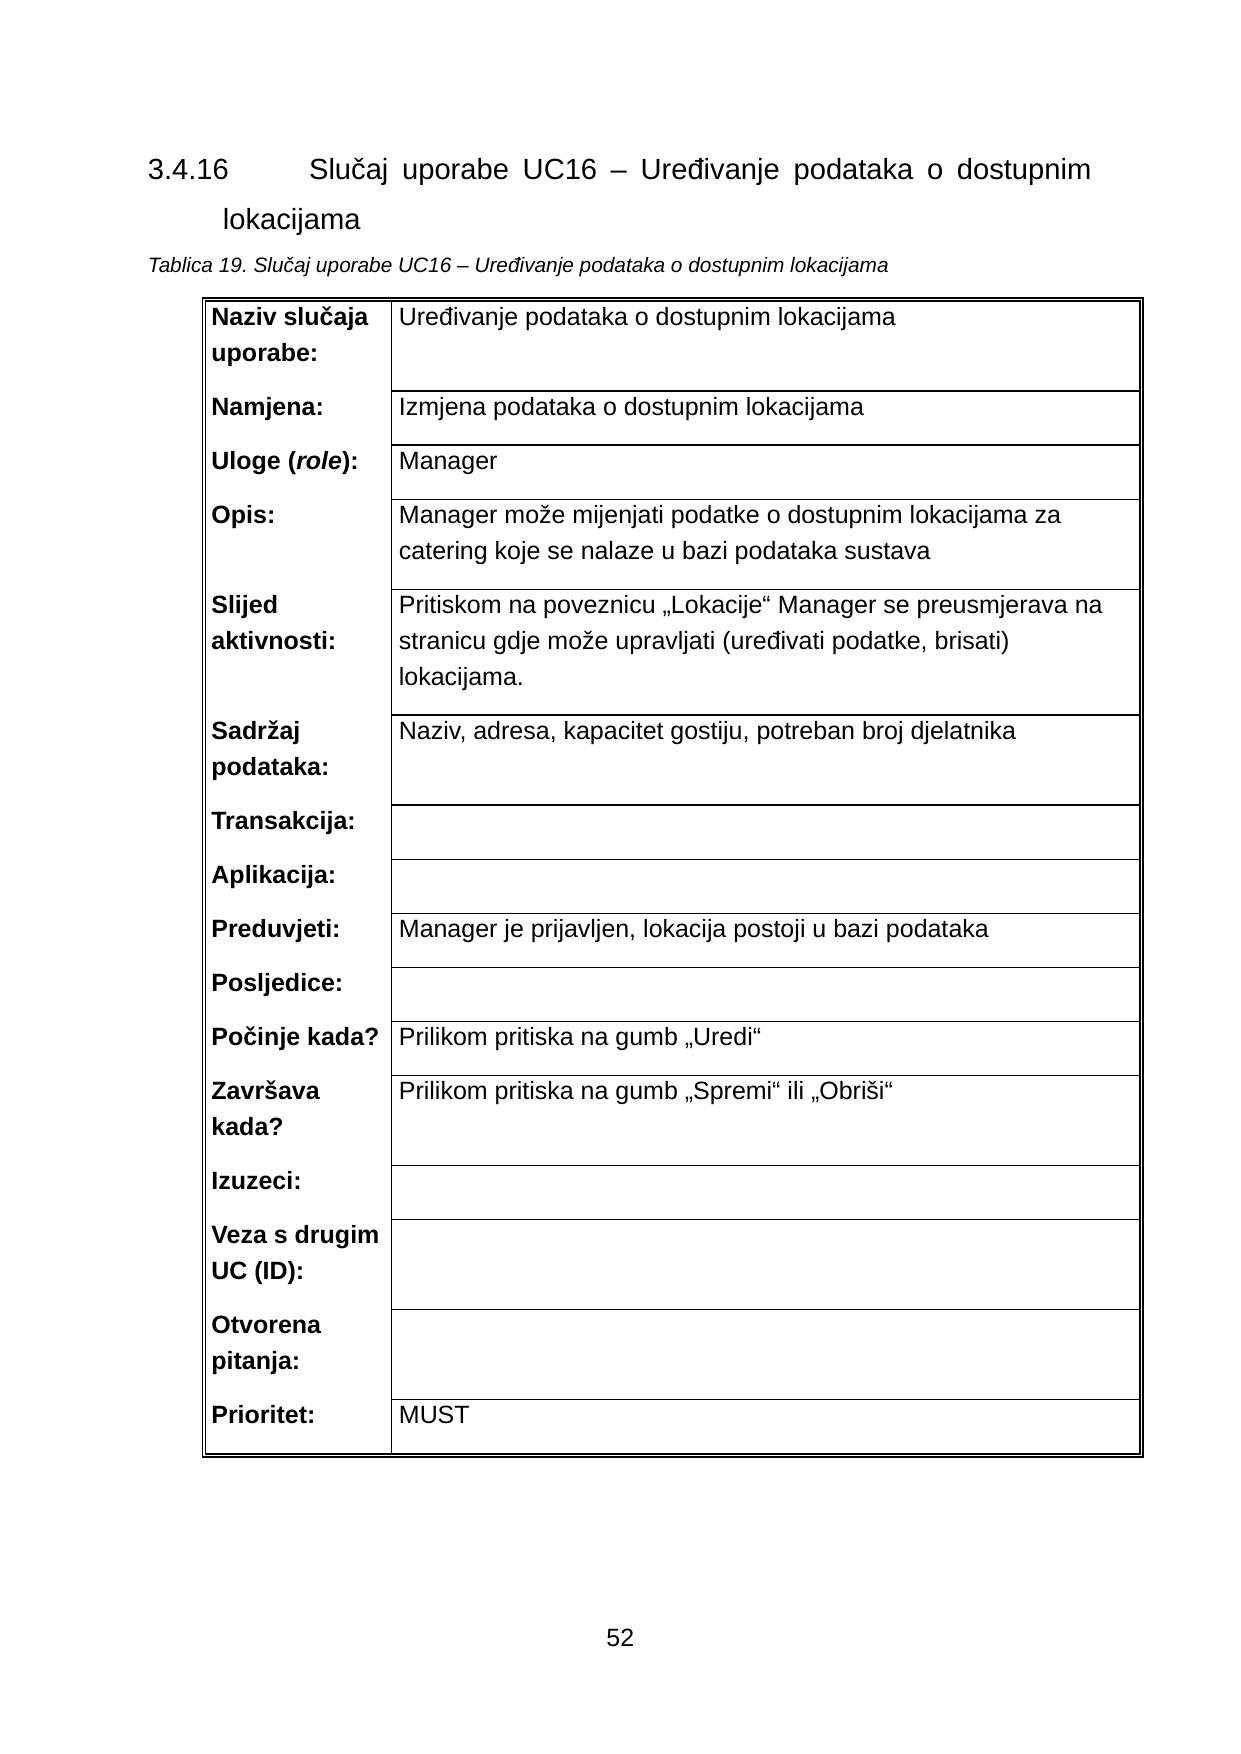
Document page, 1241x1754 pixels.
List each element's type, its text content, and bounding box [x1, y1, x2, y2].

table_cell Pritiskom na poveznicu „Lokacije“ Manager se preusmjerava na stranicu gdje može upravljati (uređivati podatke, brisati) lokacijama. [392, 590, 1139, 714]
table_cell Transakcija: [206, 804, 391, 858]
table_cell Preduvjeti: [206, 913, 391, 967]
table_cell Manager može mijenjati podatke o dostupnim lokacijama za catering koje se nalaze u bazi podataka sustava [392, 500, 1139, 588]
table_cell Slijed aktivnosti: [206, 589, 391, 714]
table_cell Veza s drugim UC (ID): [206, 1219, 391, 1309]
table_cell [392, 860, 1139, 912]
table_cell Počinje kada? [206, 1021, 391, 1075]
table_cell Završava kada? [206, 1075, 391, 1165]
table_cell Izuzeci: [206, 1165, 391, 1219]
table_cell [392, 1220, 1139, 1309]
table_header Naziv slučaja uporabe: [206, 302, 391, 390]
table_cell [392, 968, 1139, 1021]
table_cell [392, 1166, 1139, 1219]
table_cell Aplikacija: [206, 859, 391, 912]
table_cell Naziv, adresa, kapacitet gostiju, potreban broj djelatnika [392, 716, 1139, 804]
table_cell [392, 806, 1139, 858]
table_cell Manager [392, 446, 1139, 498]
table_cell Prilikom pritiska na gumb „Uredi“ [392, 1022, 1139, 1075]
table_cell Sadržaj podataka: [206, 714, 391, 804]
table_cell Opis: [206, 499, 391, 588]
table_cell Prioritet: [206, 1399, 391, 1453]
table_cell Prilikom pritiska na gumb „Spremi“ ili „Obriši“ [392, 1076, 1139, 1165]
table_cell Uloge (role): [206, 444, 391, 498]
table_cell Namjena: [206, 390, 391, 444]
table_cell Posljedice: [206, 967, 391, 1021]
table_cell Manager je prijavljen, lokacija postoji u bazi podataka [392, 914, 1139, 967]
text Tablica 19. Slučaj uporabe UC16 – Uređivanje podataka o dostupnim lokacijama [148, 252, 1093, 276]
table_cell [392, 1310, 1139, 1399]
table_cell Izmjena podataka o dostupnim lokacijama [392, 392, 1139, 444]
table_cell MUST [392, 1400, 1139, 1453]
table_header Uređivanje podataka o dostupnim lokacijama [392, 302, 1139, 390]
subtitle Slučaj uporabe UC16 – Uređivanje podataka o dostupnim lokacijama [148, 152, 1093, 236]
table_cell Otvorena pitanja: [206, 1309, 391, 1399]
